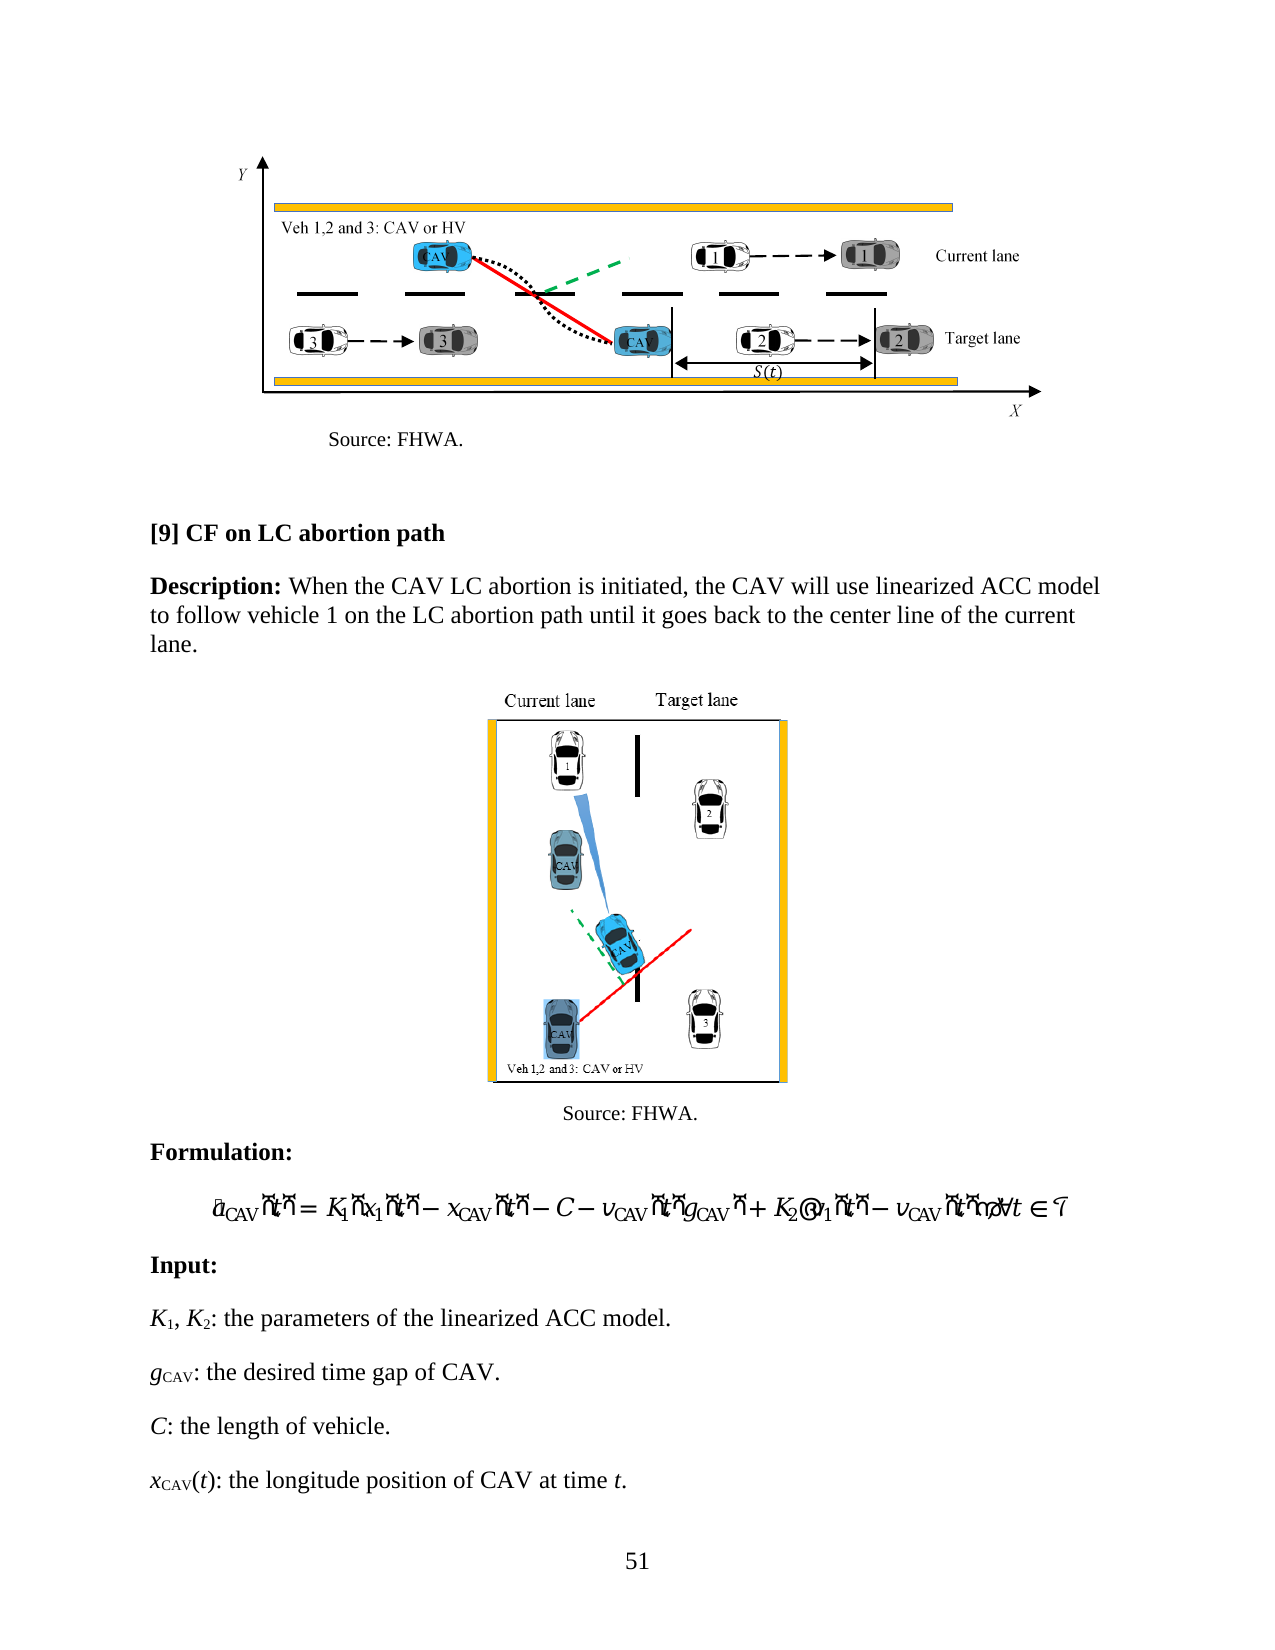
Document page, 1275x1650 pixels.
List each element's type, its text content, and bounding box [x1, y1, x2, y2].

text xCAV(t): the longitude position of CAV at time t. [150, 1465, 1125, 1493]
text gCAV: the desired time gap of CAV. [150, 1357, 1125, 1386]
text C: the length of vehicle. [150, 1411, 1125, 1440]
picture [487, 682, 788, 1097]
text Input: [150, 1250, 1125, 1278]
text Source: FHWA. [225, 427, 1125, 451]
text K1, K2: the parameters of the linearized ACC model. [150, 1303, 1125, 1332]
text [9] CF on LC abortion path [150, 518, 1125, 546]
text Source: FHWA. [225, 1100, 1125, 1124]
text Formulation: [150, 1137, 1125, 1166]
text Description: When the CAV LC abortion is initiated, the CAV will use linearized ACC model to follow vehicle 1 on the LC abortion path until it goes back to the center line of the current lane. [150, 571, 1125, 658]
